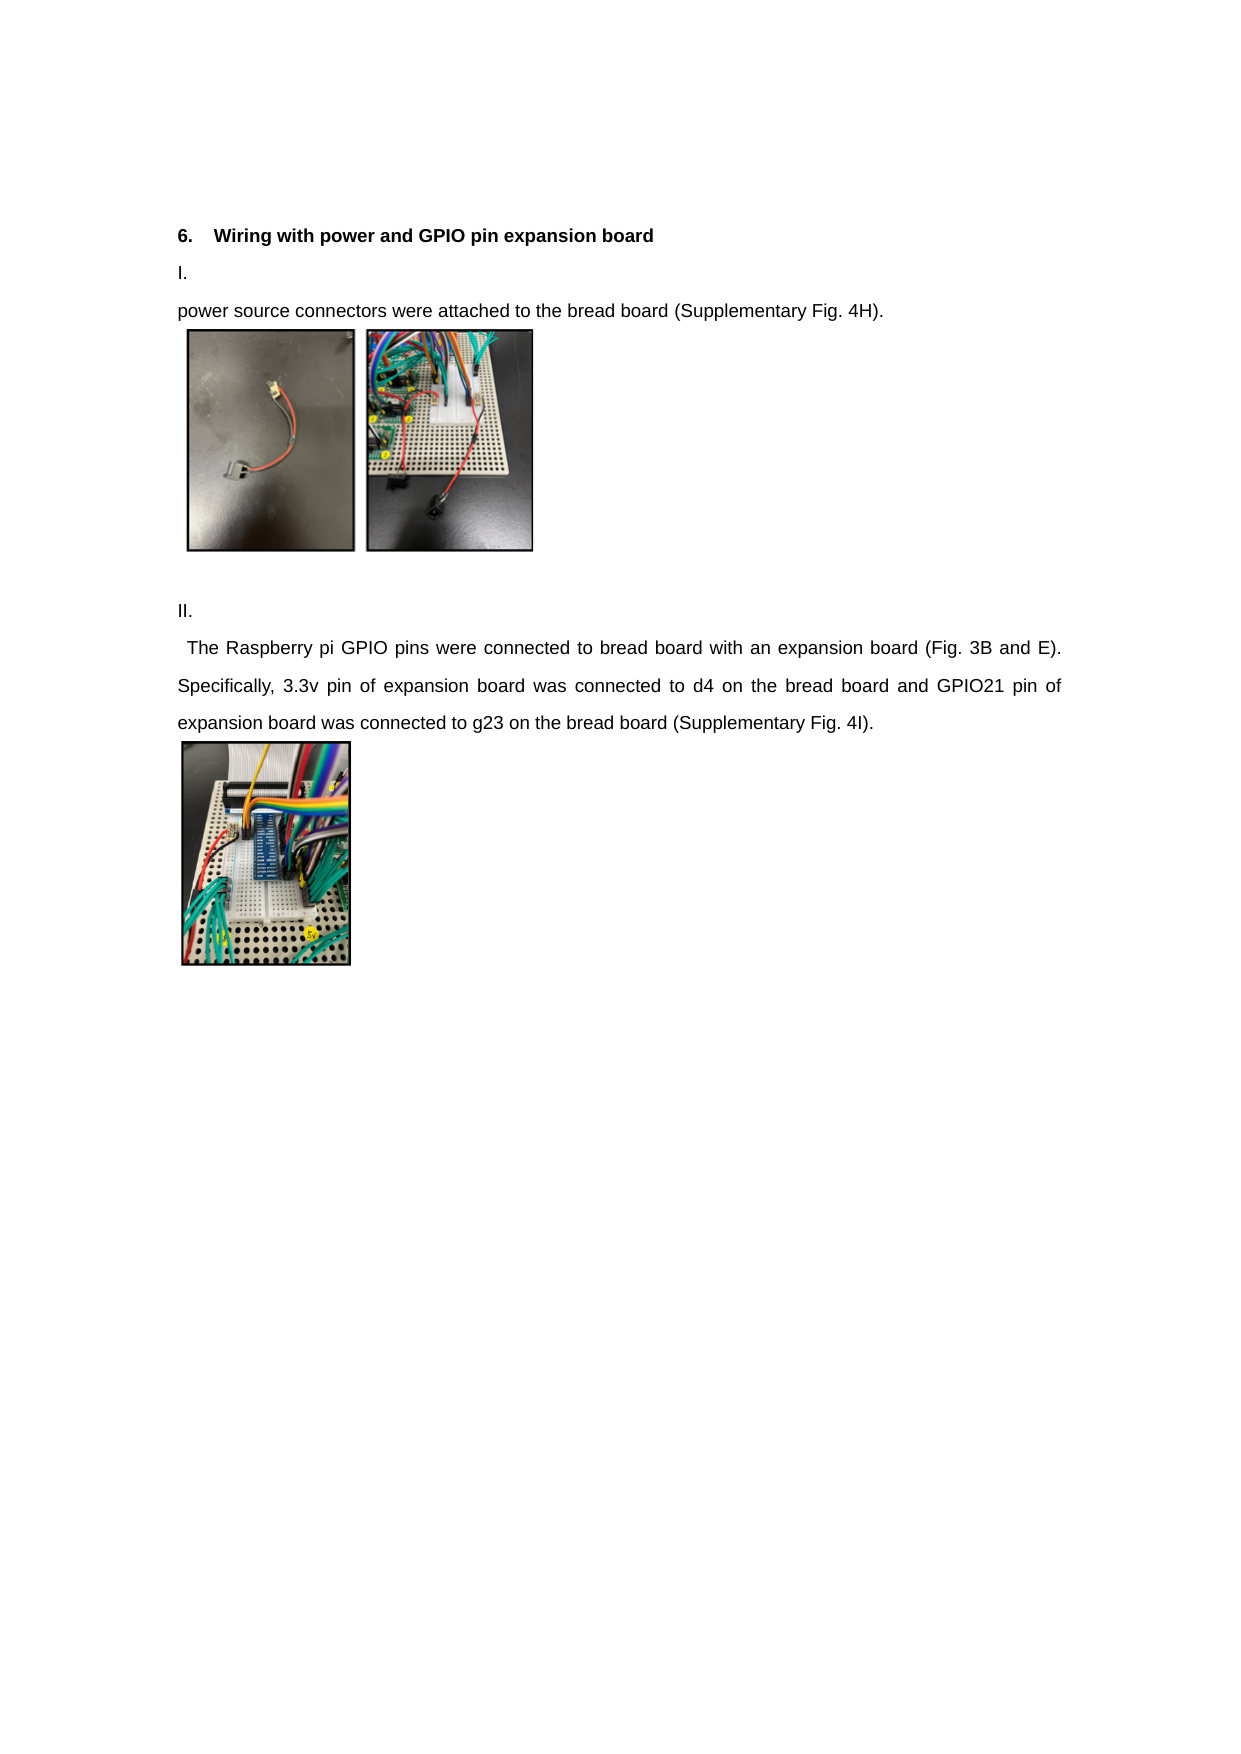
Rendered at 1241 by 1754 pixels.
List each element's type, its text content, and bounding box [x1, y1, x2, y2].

text I. [177, 254, 1063, 292]
text power source connectors were attached to the bread board (Supplementary Fig. 4H). [177, 292, 1063, 329]
text The Raspberry pi GPIO pins were connected to bread board with an expansion board (Fig. 3B and E). Specifically, 3.3v pin of expansion board was connected to d4 on the bread board and GPIO21 pin of expansion board was connected to g23 on the bread board (Supplementary Fig. 4I). [177, 629, 1063, 742]
picture [177, 741, 354, 980]
picture [177, 329, 534, 565]
text 6. Wiring with power and GPIO pin expansion board [177, 217, 1063, 254]
text II. [177, 592, 1063, 629]
